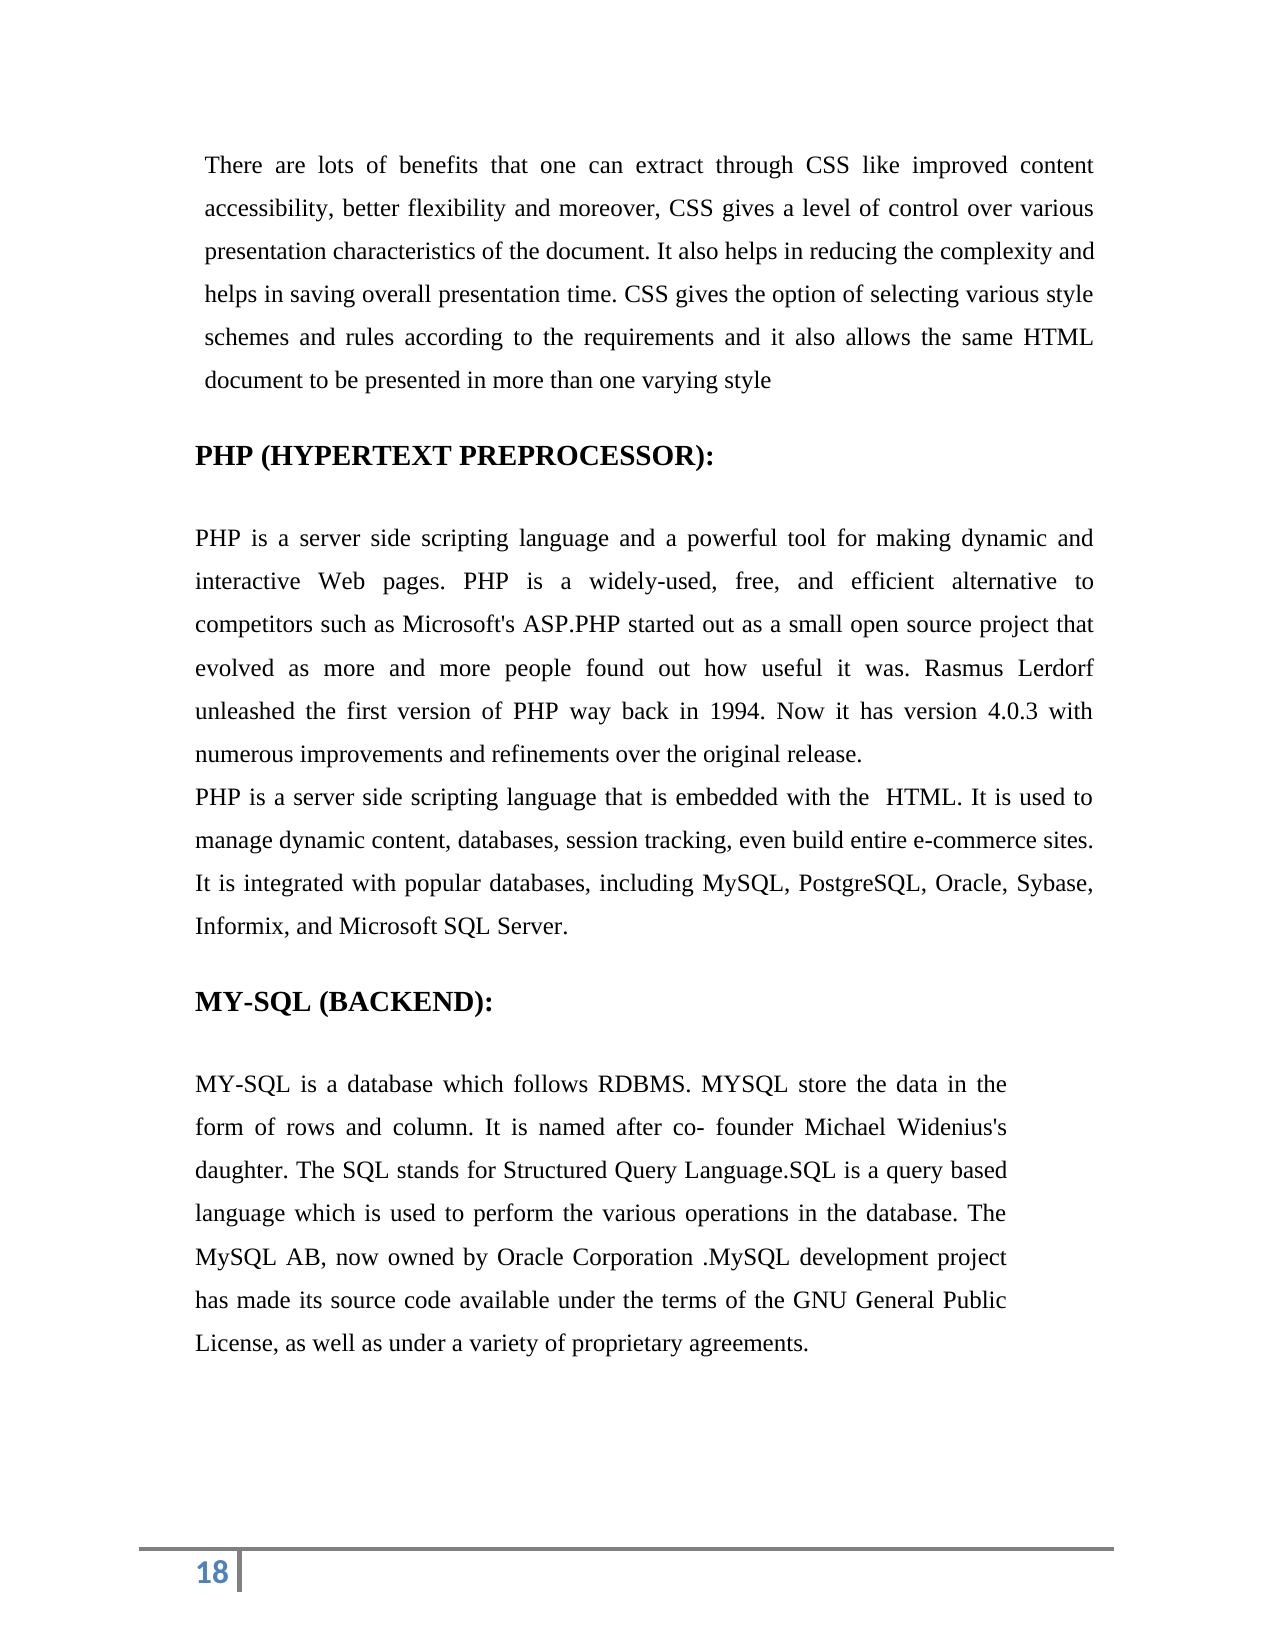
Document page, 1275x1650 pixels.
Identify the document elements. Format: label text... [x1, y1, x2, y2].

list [195, 150, 1095, 394]
text MY-SQL is a database which follows RDBMS. MYSQL store the data in the form of rows and column. It is named after co- founder Michael Widenius's daughter. The SQL stands for Structured Query Language.SQL is a query based language which is used to perform the various operations in the database. The MySQL AB, now owned by Oracle Corporation .MySQL development project has made its source code available under the terms of the GNU General Public License, as well as under a variety of proprietary agreements. [195, 1069, 1008, 1357]
list PHP is a server side scripting language and a powerful tool for making dynamic and interactive Web pages. PHP is a widely-used, free, and efficient alternative to competitors such as Microsoft's ASP.PHP started out as a small open source project that evolved as more and more people found out how useful it was. Rasmus Lerdorf unleashed the first version of PHP way back in 1994. Now it has version 4.0.3 with numerous improvements and refinements over the original release. [195, 523, 1095, 768]
subtitle MY-SQL (BACKEND): [195, 984, 1125, 1017]
list PHP is a server side scripting language that is embedded with the HTML. It is used to manage dynamic content, databases, session tracking, even build entire e-commerce sites. It is integrated with popular databases, including MySQL, PostgreSQL, Oracle, Sybase, Informix, and Microsoft SQL Server. [195, 782, 1095, 940]
subtitle PHP (HYPERTEXT PREPROCESSOR): [195, 438, 1095, 471]
